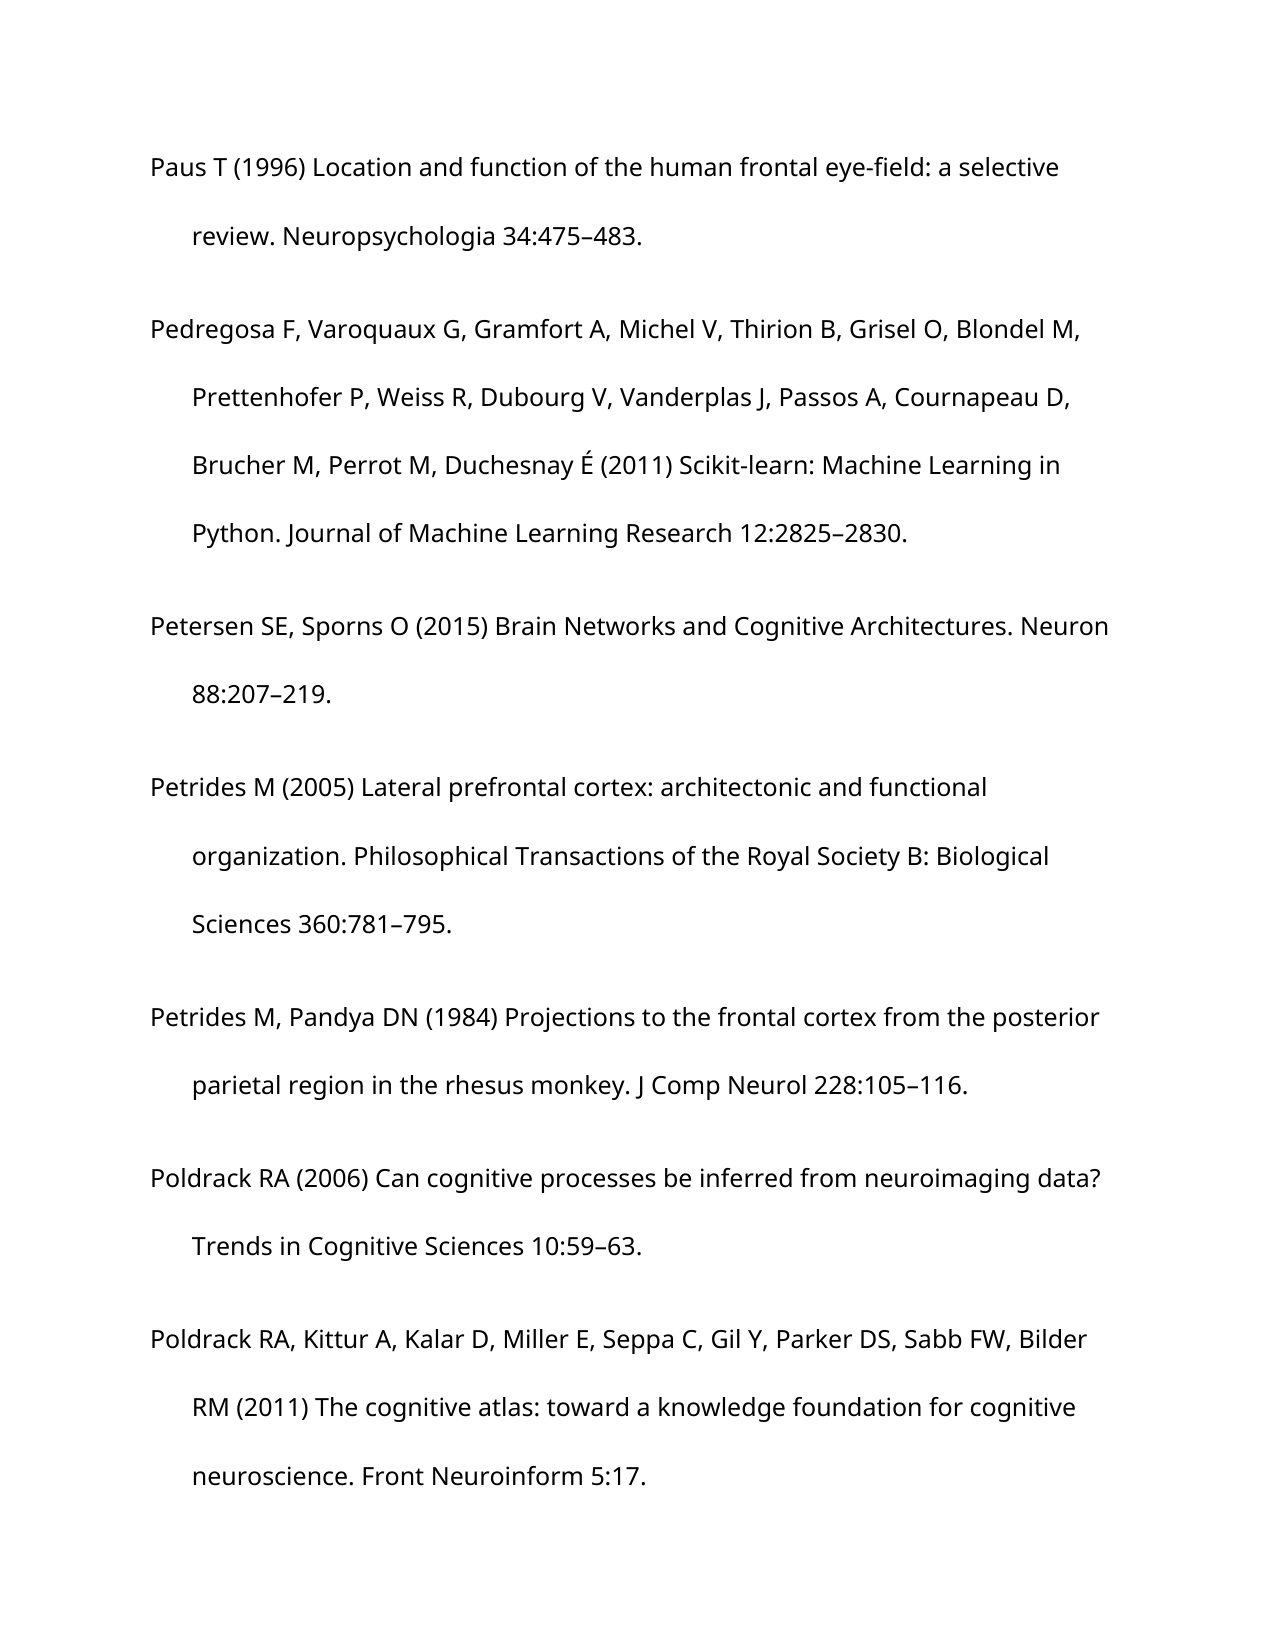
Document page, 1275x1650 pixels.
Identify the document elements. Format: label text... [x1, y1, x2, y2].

text Petersen SE, Sporns O (2015) Brain Networks and Cognitive Architectures. Neuron 88:207–219. [150, 609, 1125, 711]
text Petrides M (2005) Lateral prefrontal cortex: architectonic and functional organization. Philosophical Transactions of the Royal Society B: Biological Sciences 360:781–795. [150, 770, 1125, 940]
text Poldrack RA, Kittur A, Kalar D, Miller E, Seppa C, Gil Y, Parker DS, Sabb FW, Bilder RM (2011) The cognitive atlas: toward a knowledge foundation for cognitive neuroscience. Front Neuroinform 5:17. [150, 1322, 1125, 1492]
text Pedregosa F, Varoquaux G, Gramfort A, Michel V, Thirion B, Grisel O, Blondel M, Prettenhofer P, Weiss R, Dubourg V, Vanderplas J, Passos A, Cournapeau D, Brucher M, Perrot M, Duchesnay É (2011) Scikit-learn: Machine Learning in Python. Journal of Machine Learning Research 12:2825–2830. [150, 311, 1125, 550]
text Petrides M, Pandya DN (1984) Projections to the frontal cortex from the posterior parietal region in the rhesus monkey. J Comp Neurol 228:105–116. [150, 999, 1125, 1102]
text Paus T (1996) Location and function of the human frontal eye-field: a selective review. Neuropsychologia 34:475–483. [150, 150, 1125, 252]
text Poldrack RA (2006) Can cognitive processes be inferred from neuroimaging data? Trends in Cognitive Sciences 10:59–63. [150, 1161, 1125, 1263]
